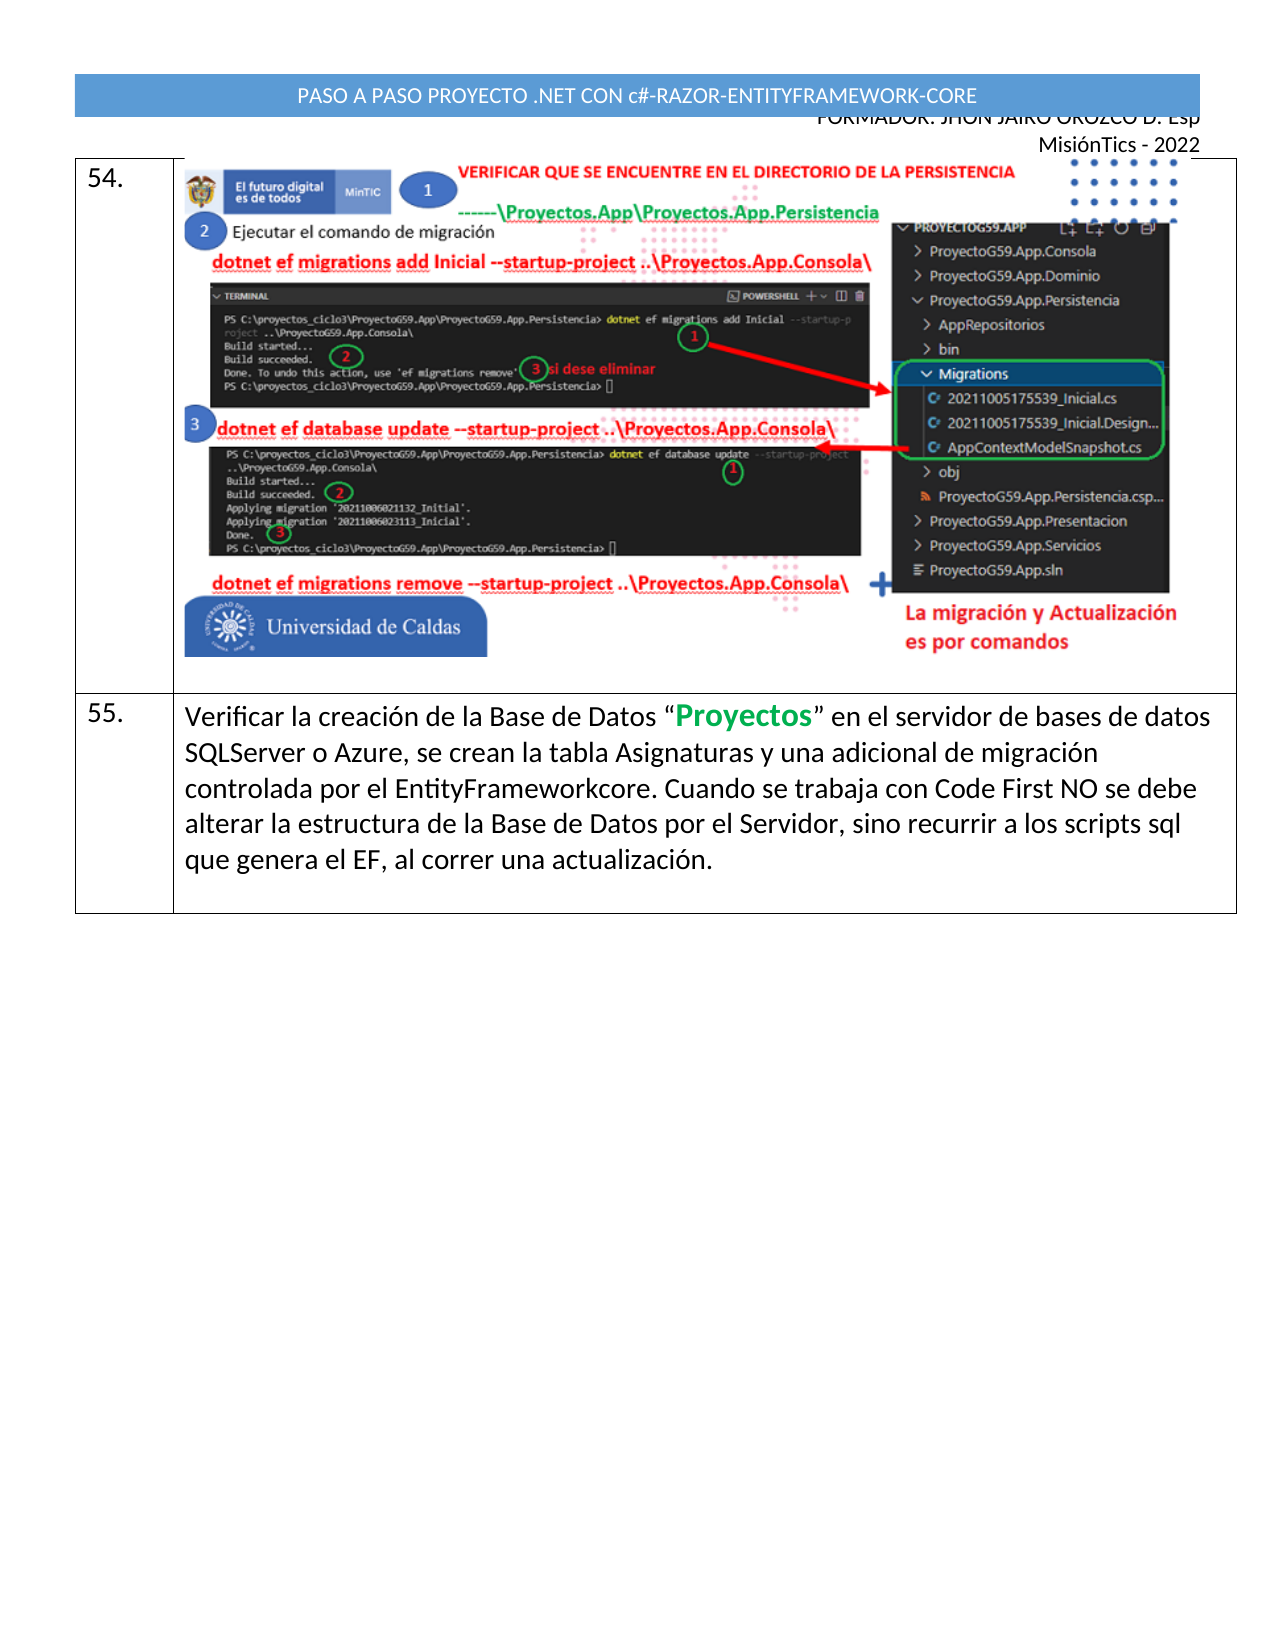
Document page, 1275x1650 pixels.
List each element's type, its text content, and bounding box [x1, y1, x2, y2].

table_cell Verificar la creación de la Base de Datos “Proyectos” en el servidor de bases de datos SQLServer o Azure, se crean la tabla Asignaturas y una adicional de migración controlada por el EntityFrameworkcore. Cuando se trabaja con Code First NO se debe alterar la estructura de la Base de Datos por el Servidor, sino recurrir a los scripts sql que genera el EF, al correr una actualización. [174, 694, 1236, 912]
picture [184, 158, 1191, 657]
table_cell [174, 159, 1236, 693]
table_cell [76, 159, 173, 693]
table_cell [76, 694, 173, 912]
